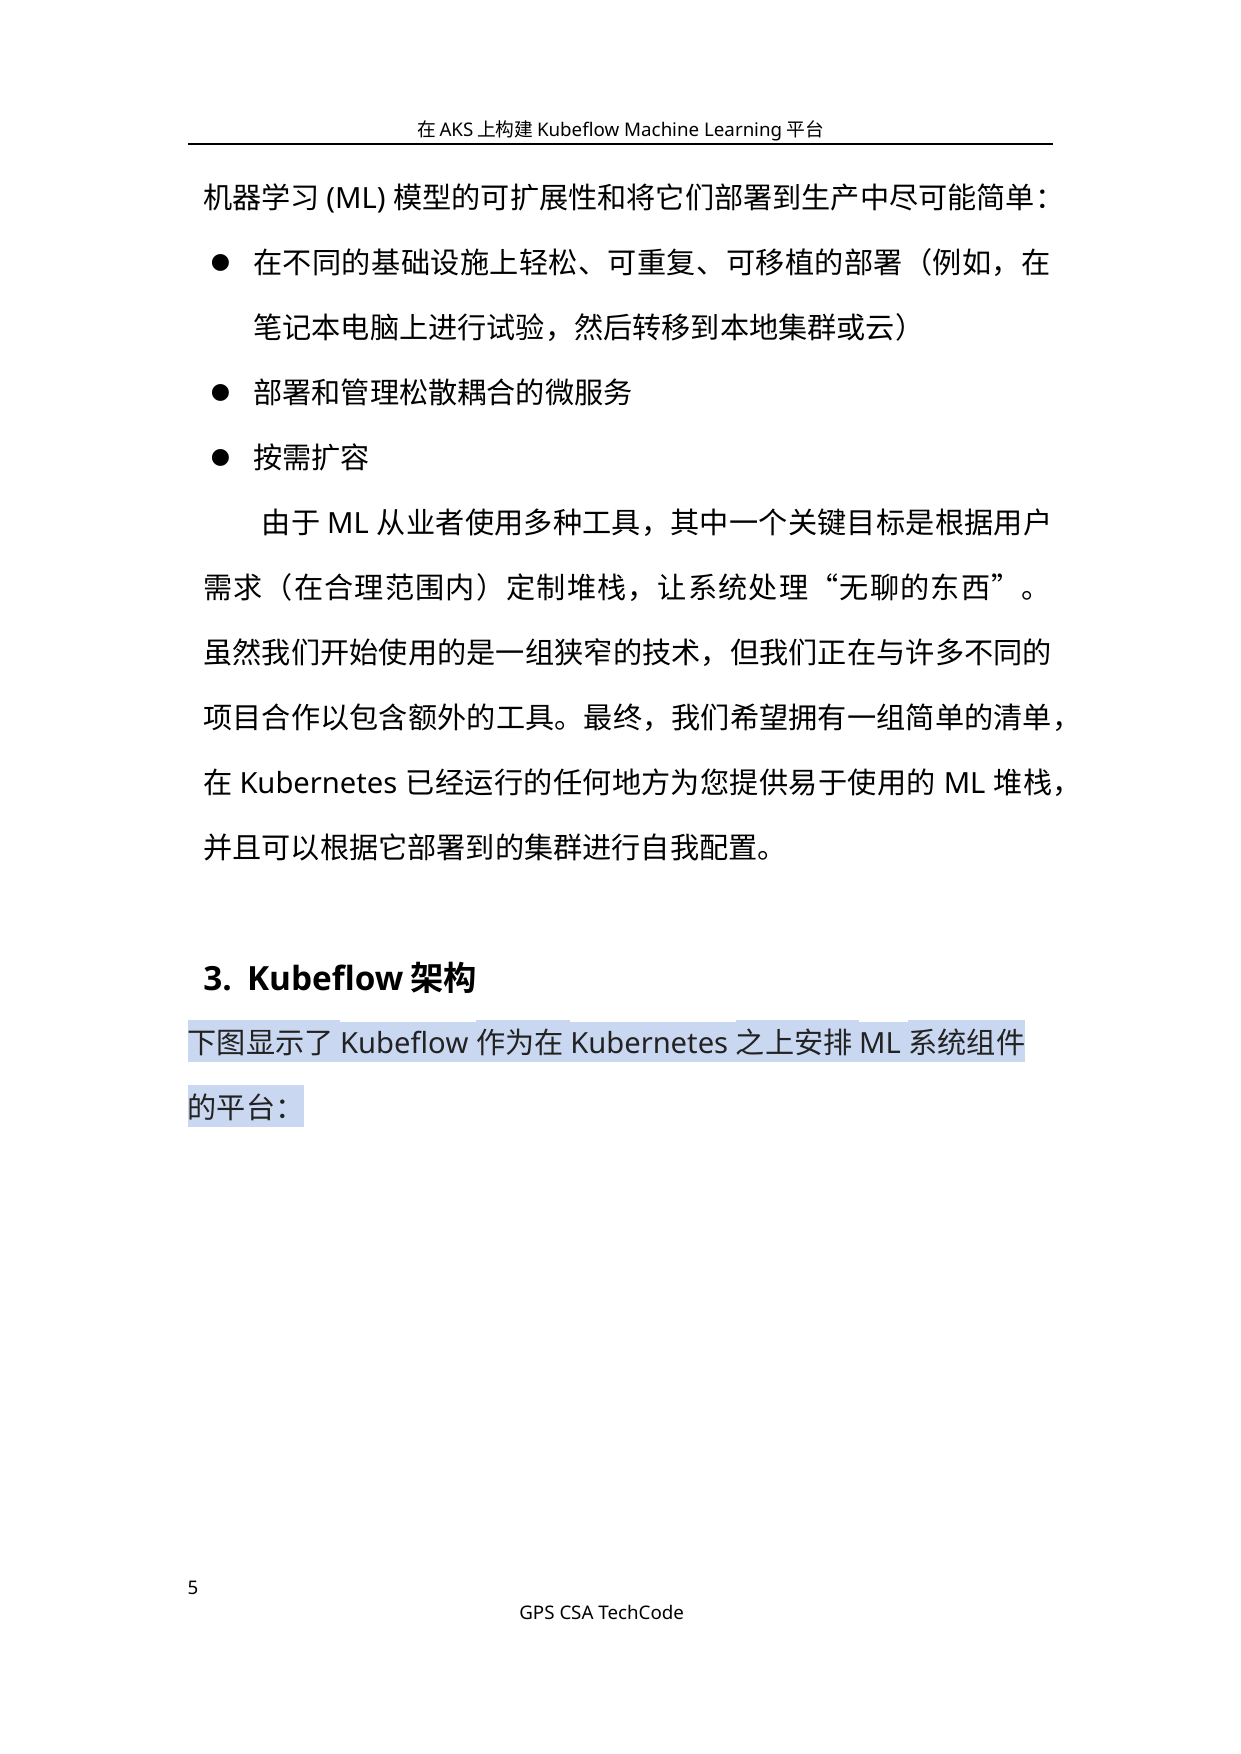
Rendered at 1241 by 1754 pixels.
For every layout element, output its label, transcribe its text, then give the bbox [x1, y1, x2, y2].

list 由于 ML 从业者使用多种工具，其中一个关键目标是根据用户需求（在合理范围内）定制堆栈，让系统处理“无聊的东西”。 虽然我们开始使用的是一组狭窄的技术，但我们正在与许多不同的项目合作以包含额外的工具。最终，我们希望拥有一组简单的清单，在 Kubernetes 已经运行的任何地方为您提供易于使用的 ML 堆栈，并且可以根据它部署到的集群进行自我配置。 [203, 488, 1053, 878]
list 部署和管理松散耦合的微服务 [209, 358, 1053, 423]
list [203, 163, 1053, 228]
text 下图显示了 Kubeflow 作为在 Kubernetes 之上安排 ML 系统组件的平台： [187, 1008, 1053, 1138]
list 按需扩容 [209, 423, 1053, 488]
list Kubeflow架构 [203, 943, 1053, 1008]
list 在不同的基础设施上轻松、可重复、可移植的部署（例如，在笔记本电脑上进行试验，然后转移到本地集群或云） [209, 228, 1053, 358]
